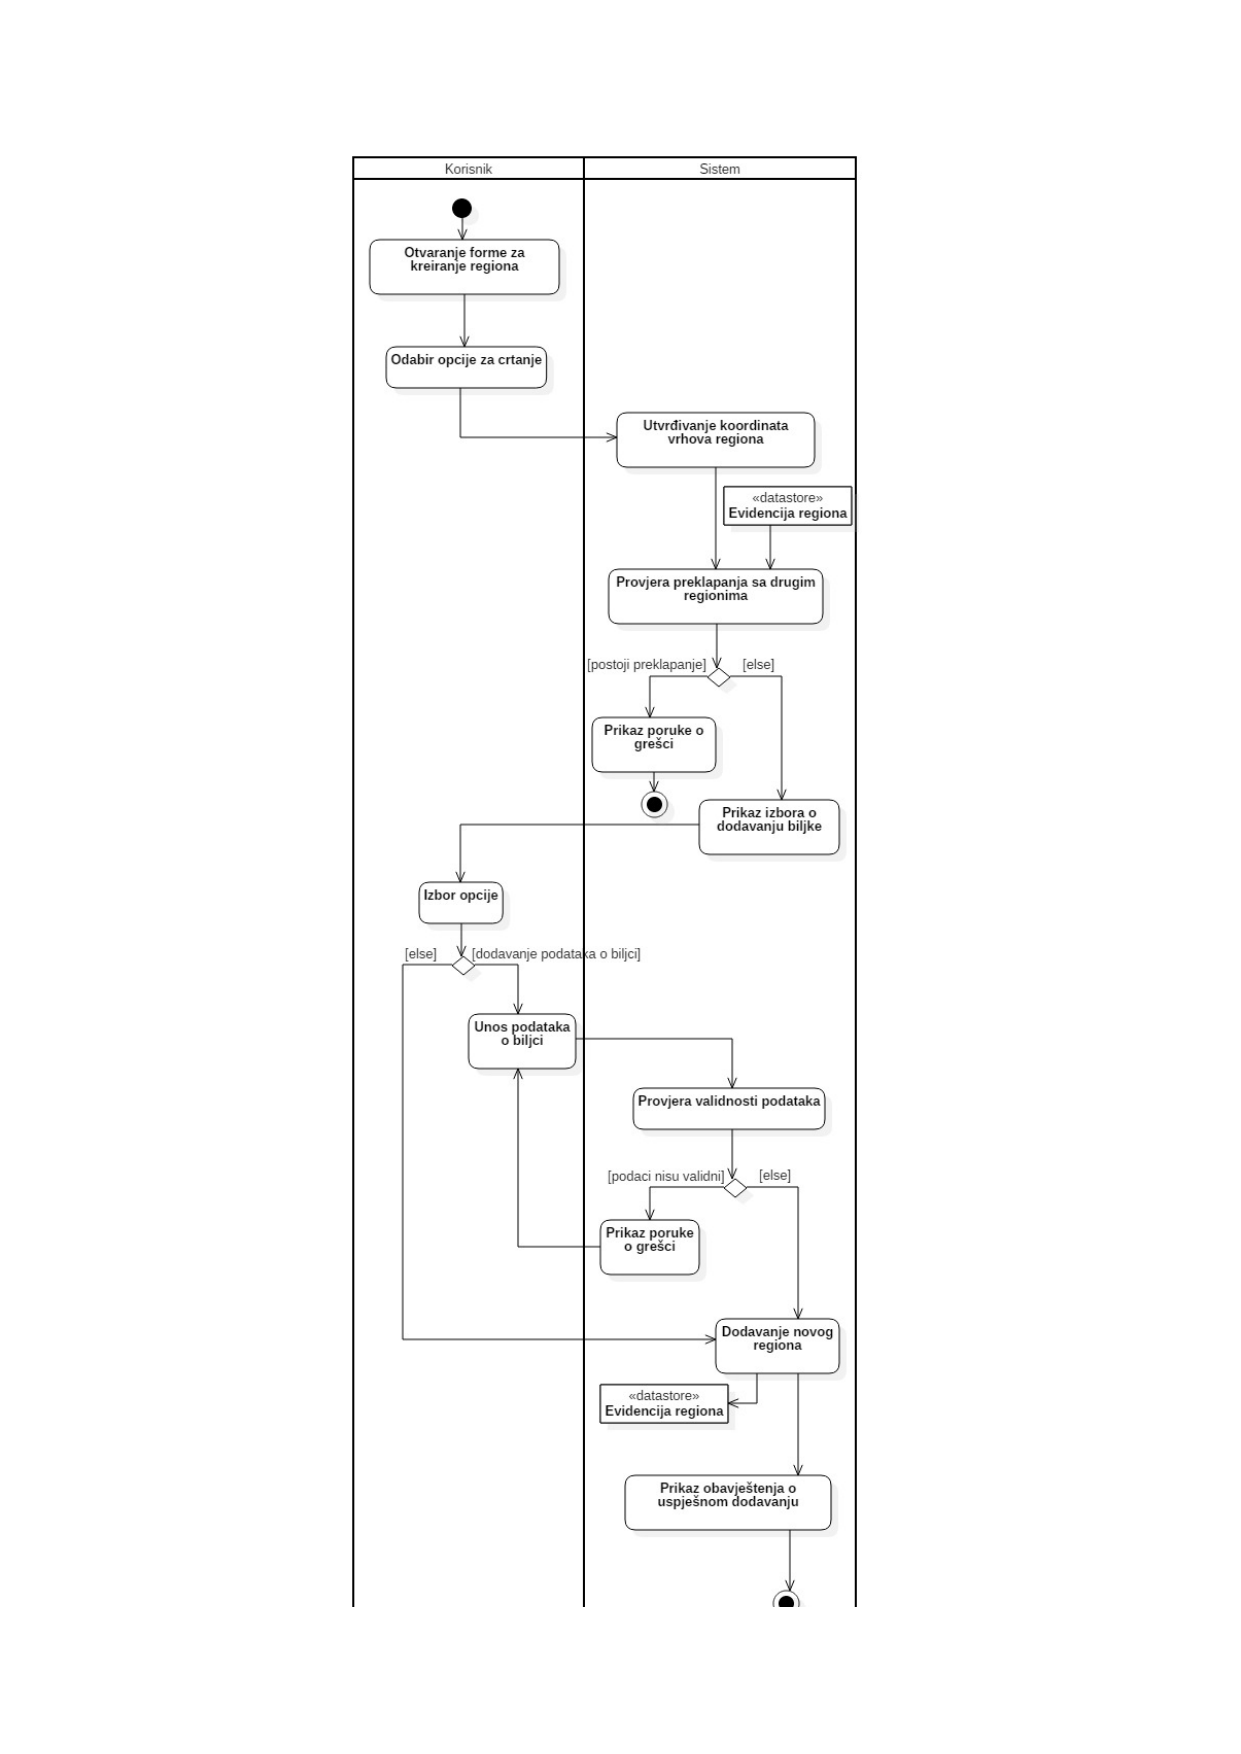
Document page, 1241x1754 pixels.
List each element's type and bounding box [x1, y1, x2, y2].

picture [343, 147, 897, 1607]
